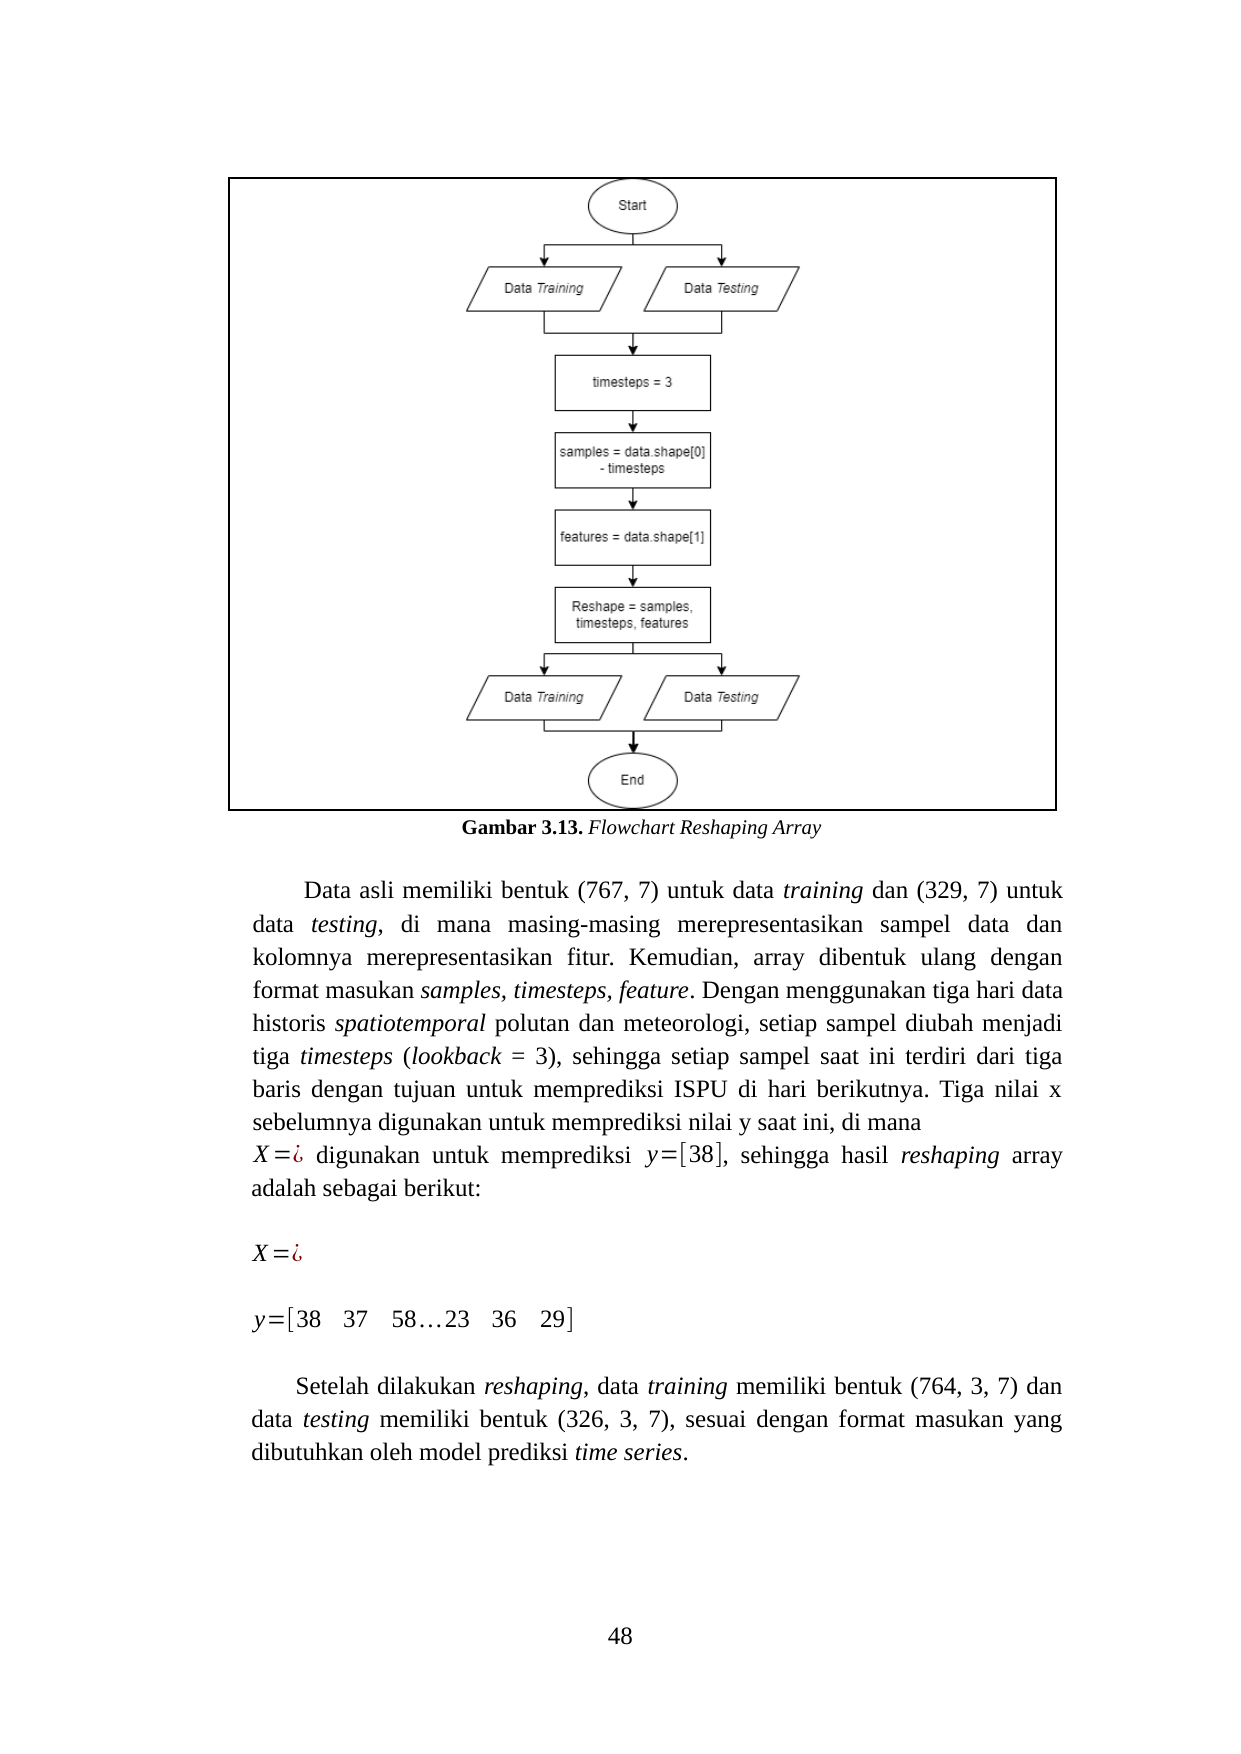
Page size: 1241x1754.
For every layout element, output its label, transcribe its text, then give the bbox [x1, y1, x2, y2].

picture [466, 179, 801, 809]
text digunakan untuk memprediksi , sehingga hasil reshaping array adalah sebagai berikut: [251, 1140, 1063, 1202]
text Setelah dilakukan reshaping, data training memiliki bentuk (764, 3, 7) dan data testing memiliki bentuk (326, 3, 7), sesuai dengan format masukan yang dibutuhkan oleh model prediksi time series. [251, 1371, 1063, 1466]
list Data asli memiliki bentuk (767, 7) untuk data training dan (329, 7) untuk data testing, di mana masing-masing merepresentasikan sampel data dan kolomnya merepresentasikan fitur. Kemudian, array dibentuk ulang dengan format masukan samples, timesteps, feature. Dengan menggunakan tiga hari data historis spatiotemporal polutan dan meteorologi, setiap sampel diubah menjadi tiga timesteps (lookback = 3), sehingga setiap sampel saat ini terdiri dari tiga baris dengan tujuan untuk memprediksi ISPU di hari berikutnya. Tiga nilai x sebelumnya digunakan untuk memprediksi nilai y saat ini, di mana [252, 876, 1063, 1136]
text Gambar 3.13. Flowchart Reshaping Array [177, 815, 1063, 839]
